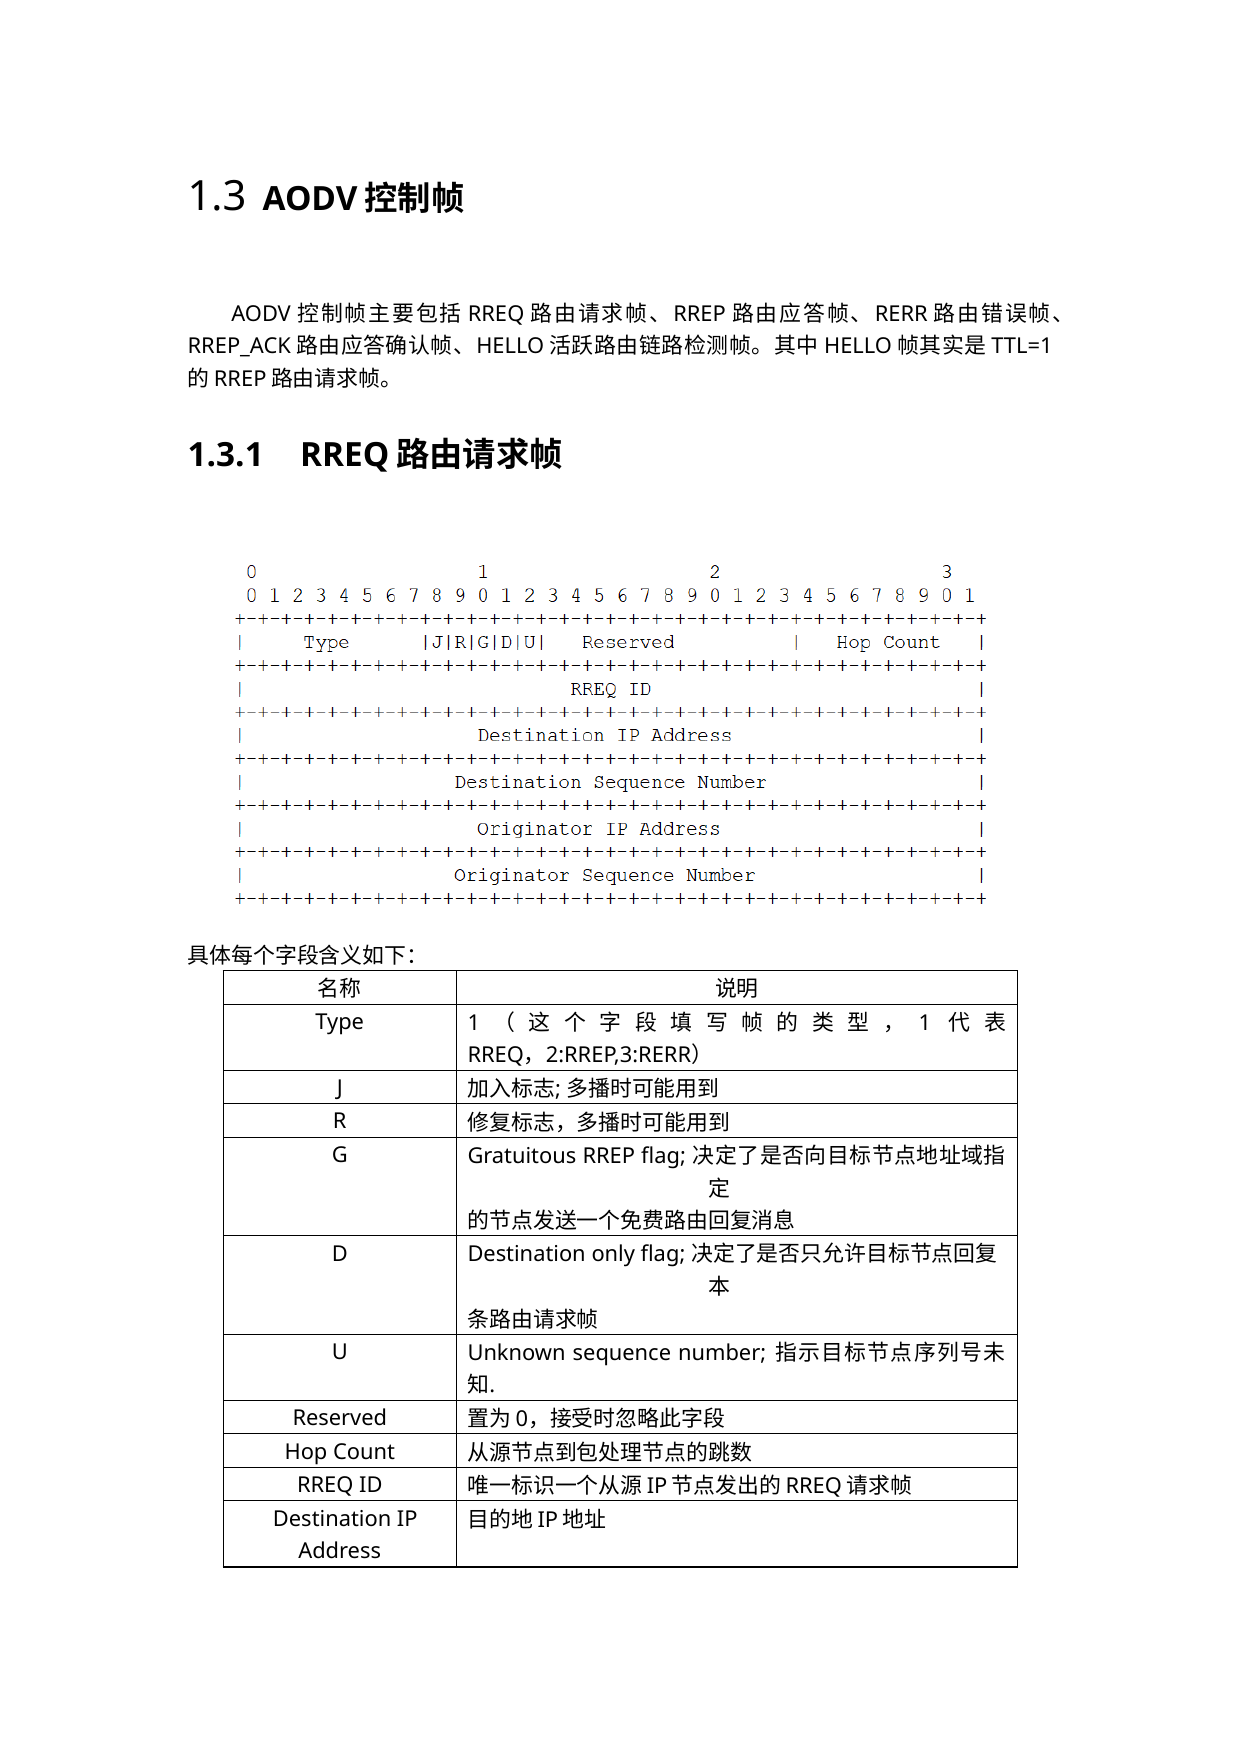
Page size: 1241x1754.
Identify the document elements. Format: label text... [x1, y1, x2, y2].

table_cell R [224, 1104, 456, 1137]
table_cell Gratuitous RREP flag; 决定了是否向目标节点地址域指定 的节点发送一个免费路由回复消息 [457, 1138, 1017, 1235]
subtitle AODV控制帧 [187, 162, 1053, 227]
table_cell 修复标志，多播时可能用到 [457, 1104, 1017, 1137]
picture [231, 547, 1009, 920]
table_cell U [224, 1335, 456, 1400]
table_header 说明 [457, 971, 1017, 1003]
table_cell Destination only flag; 决定了是否只允许目标节点回复本 条路由请求帧 [457, 1236, 1017, 1334]
table_cell Destination IP Address [224, 1501, 456, 1566]
table_cell RREQ ID [224, 1468, 456, 1500]
table_cell Type [224, 1005, 456, 1069]
table_header 名称 [224, 971, 456, 1003]
table_cell G [224, 1138, 456, 1235]
table_cell J [224, 1071, 456, 1103]
table_cell 唯一标识一个从源IP节点发出的RREQ请求帧 [457, 1468, 1017, 1500]
table_cell D [224, 1236, 456, 1334]
table_cell Hop Count [224, 1434, 456, 1467]
table_cell 1（这个字段填写帧的类型，1代表RREQ，2:RREP,3:RERR） [457, 1005, 1017, 1069]
text 具体每个字段含义如下： [187, 937, 1053, 970]
table_cell 目的地IP地址 [457, 1501, 1017, 1566]
table_cell 从源节点到包处理节点的跳数 [457, 1434, 1017, 1467]
subtitle RREQ路由请求帧 [187, 420, 1053, 485]
table_cell 置为0，接受时忽略此字段 [457, 1401, 1017, 1433]
table_cell 加入标志; 多播时可能用到 [457, 1071, 1017, 1103]
table_cell Reserved [224, 1401, 456, 1433]
table_cell Unknown sequence number; 指示目标节点序列号未知. [457, 1335, 1017, 1400]
text AODV控制帧主要包括RREQ路由请求帧、RREP路由应答帧、RERR路由错误帧、RREP_ACK路由应答确认帧、HELLO活跃路由链路检测帧。其中HELLO帧其实是TTL=1的RREP路由请求帧。 [187, 295, 1053, 393]
